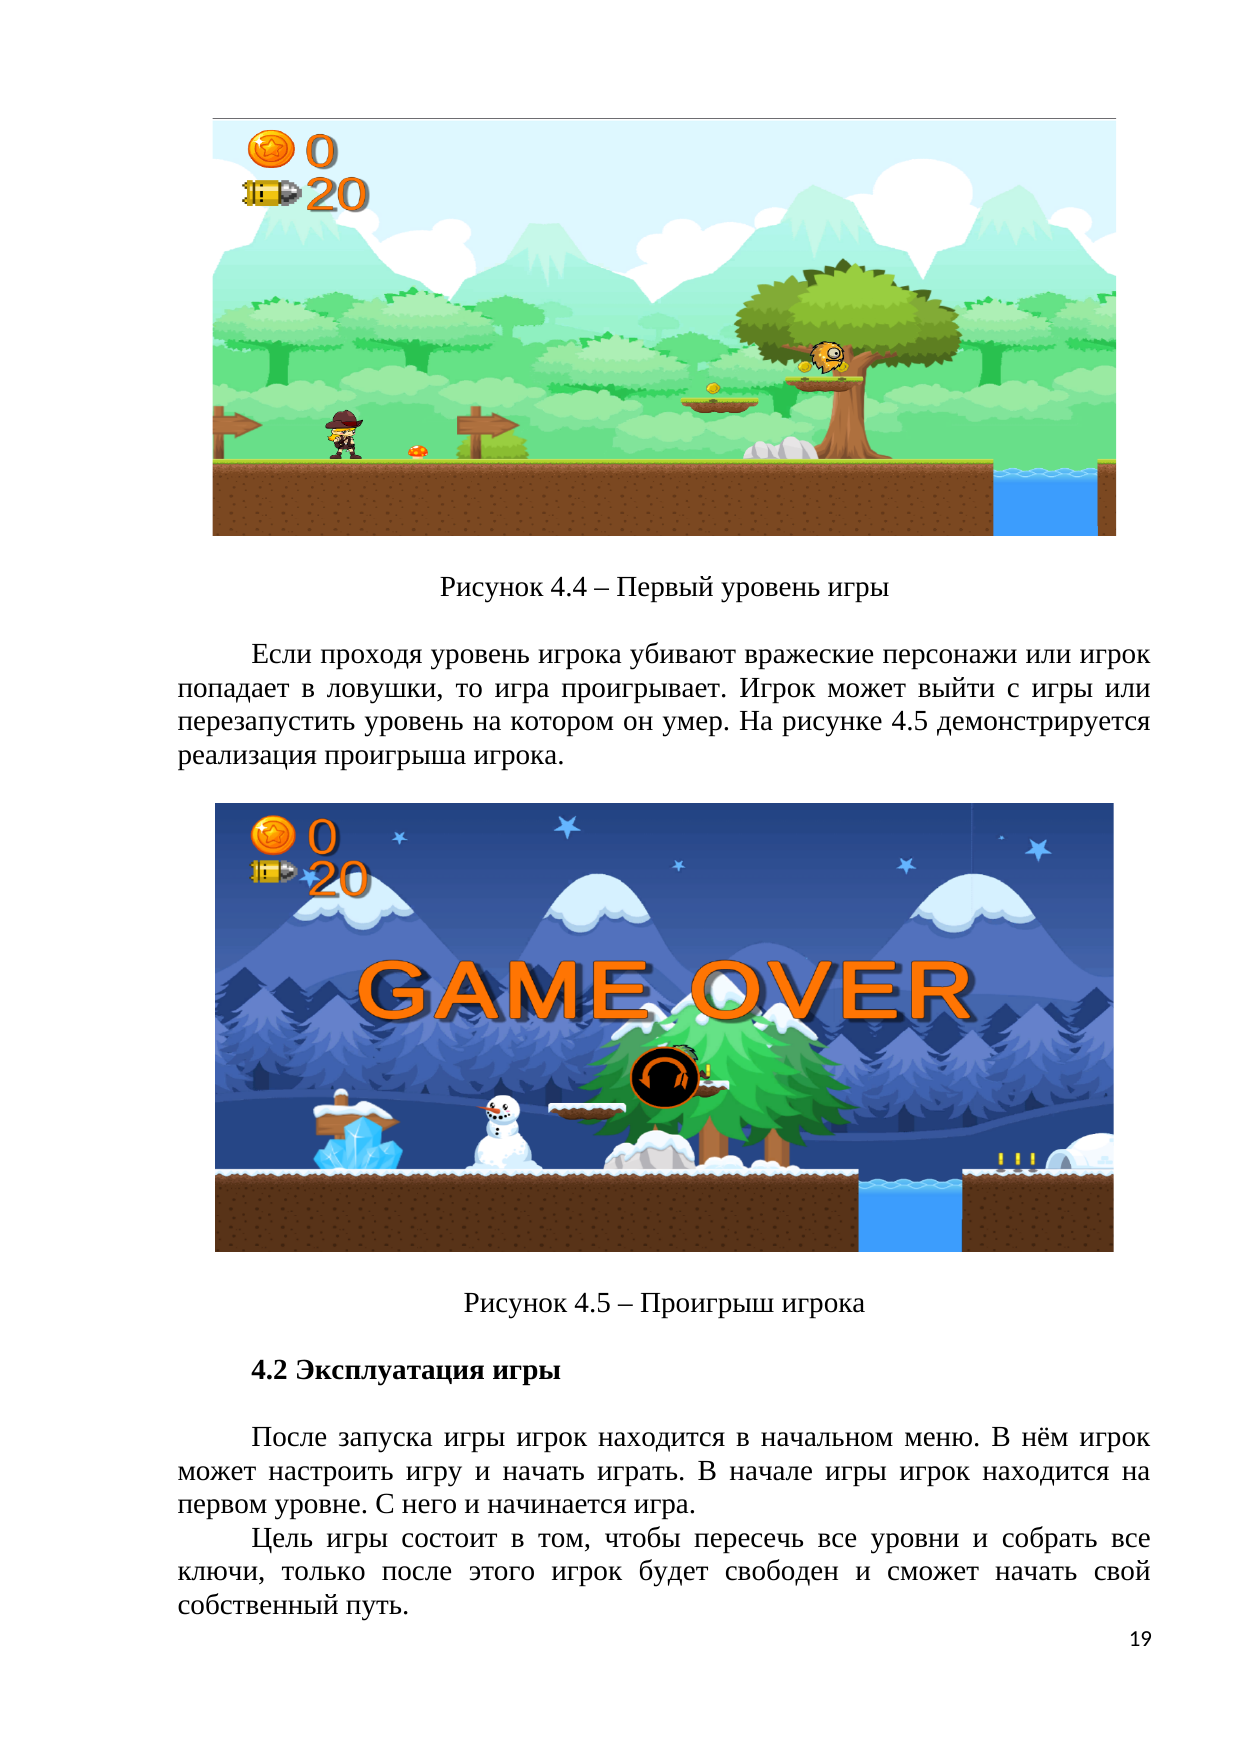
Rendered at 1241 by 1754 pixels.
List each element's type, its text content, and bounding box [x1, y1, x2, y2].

picture [212, 118, 1117, 536]
text Цель игры состоит в том, чтобы пересечь все уровни и собрать все ключи, только после этого игрок будет свободен и сможет начать свой собственный путь. [177, 1520, 1152, 1620]
list Рисунок 4.5 – Проигрыш игрока [177, 1285, 1152, 1318]
list Если проходя уровень игрока убивают вражеские персонажи или игрок попадает в ловушки, то игра проигрывает. Игрок может выйти с игры или перезапустить уровень на котором он умер. На рисунке 4.5 демонстрируется реализация проигрыша игрока. [177, 636, 1152, 770]
text После запуска игры игрок находится в начальном меню. В нём игрок может настроить игру и начать играть. В начале игры игрок находится на первом уровне. С него и начинается игра. [177, 1419, 1152, 1520]
picture [215, 803, 1114, 1252]
list Рисунок 4.4 – Первый уровень игры [177, 569, 1152, 603]
text 4.2 Эксплуатация игры [177, 1352, 1152, 1386]
